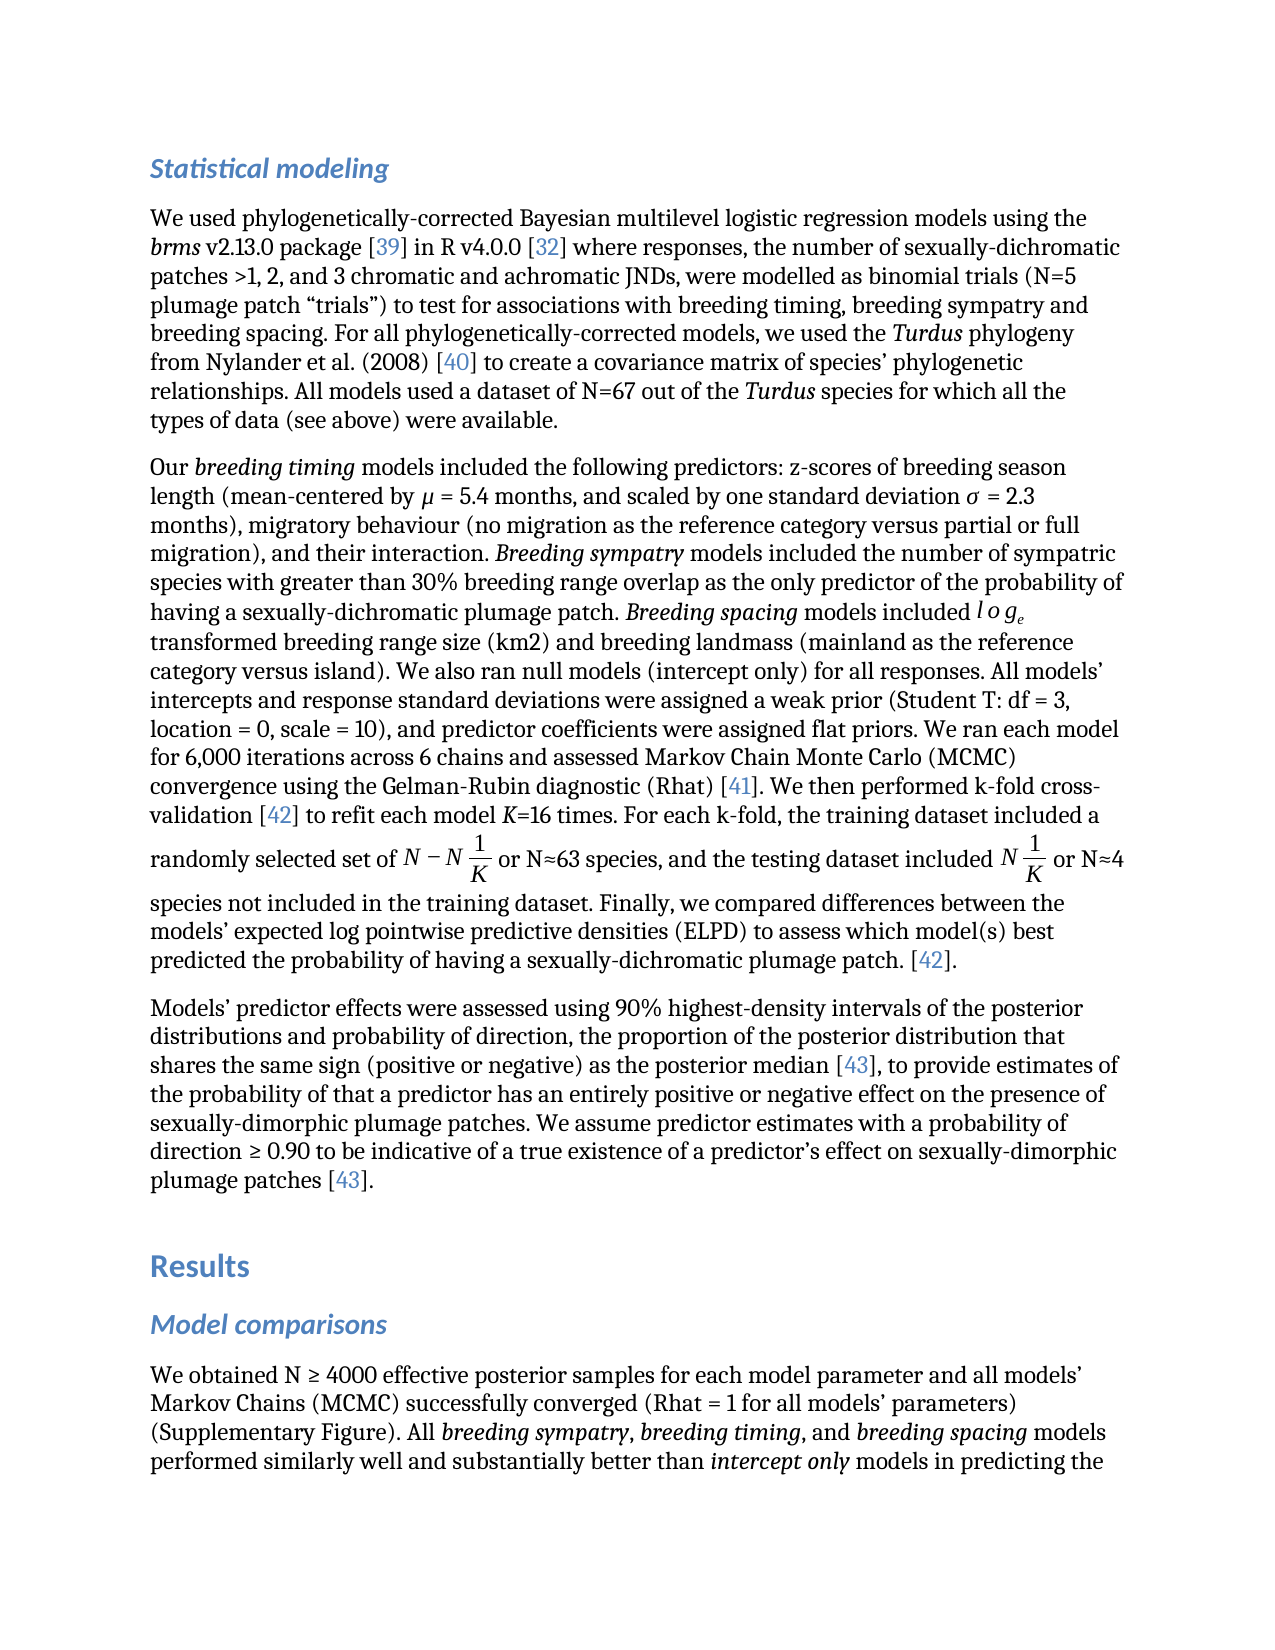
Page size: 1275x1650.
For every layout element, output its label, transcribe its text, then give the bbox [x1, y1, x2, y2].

text We used phylogenetically-corrected Bayesian multilevel logistic regression models using the brms v2.13.0 package [39] in R v4.0.0 [32]⁠ where responses, the number of sexually-dichromatic patches >1, 2, and 3 chromatic and achromatic JNDs, were modelled as binomial trials (N=5 plumage patch “trials”) to test for associations with breeding timing, breeding sympatry and breeding spacing. For all phylogenetically-corrected models, we used the Turdus phylogeny from Nylander et al. (2008) [40] to create a covariance matrix of species’ phylogenetic relationships. All models used a dataset of N=67 out of the Turdus species for which all the types of data (see above) were available. [150, 204, 1125, 434]
subtitle Results [150, 1245, 1125, 1285]
subtitle Statistical modeling [150, 150, 1125, 186]
text Models’ predictor effects were assessed using 90% highest-density intervals of the posterior distributions and probability of direction, the proportion of the posterior distribution that shares the same sign (positive or negative) as the posterior median [43], to provide estimates of the probability of that a predictor has an entirely positive or negative effect on the presence of sexually-dimorphic plumage patches. We assume predictor estimates with a probability of direction ≥ 0.90 to be indicative of a true existence of a predictor’s effect on sexually-dimorphic plumage patches [43]. [150, 993, 1125, 1195]
text Our breeding timing models included the following predictors: z-scores of breeding season length (mean-centered by = 5.4 months, and scaled by one standard deviation = 2.3 months), migratory behaviour (no migration as the reference category versus partial or full migration), and their interaction. Breeding sympatry models included the number of sympatric species with greater than 30% breeding range overlap as the only predictor of the probability of having a sexually-dichromatic plumage patch. Breeding spacing models included transformed breeding range size (km2) and breeding landmass (mainland as the reference category versus island). We also ran null models (intercept only) for all responses. All models’ intercepts and response standard deviations were assigned a weak prior (Student T: df = 3, location = 0, scale = 10), and predictor coefficients were assigned flat priors. We ran each model for 6,000 iterations across 6 chains and assessed Markov Chain Monte Carlo (MCMC) convergence using the Gelman-Rubin diagnostic (Rhat) [41]. We then performed k-fold cross-validation [42] to refit each model K=16 times. For each k-fold, the training dataset included a randomly selected set of or N≈63 species, and the testing dataset included or N≈4 species not included in the training dataset. Finally, we compared differences between the models’ expected log pointwise predictive densities (ELPD) to assess which model(s) best predicted the probability of having a sexually-dichromatic plumage patch. [42]⁠. [150, 453, 1125, 975]
subtitle Model comparisons [150, 1306, 1125, 1342]
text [150, 1361, 1125, 1476]
